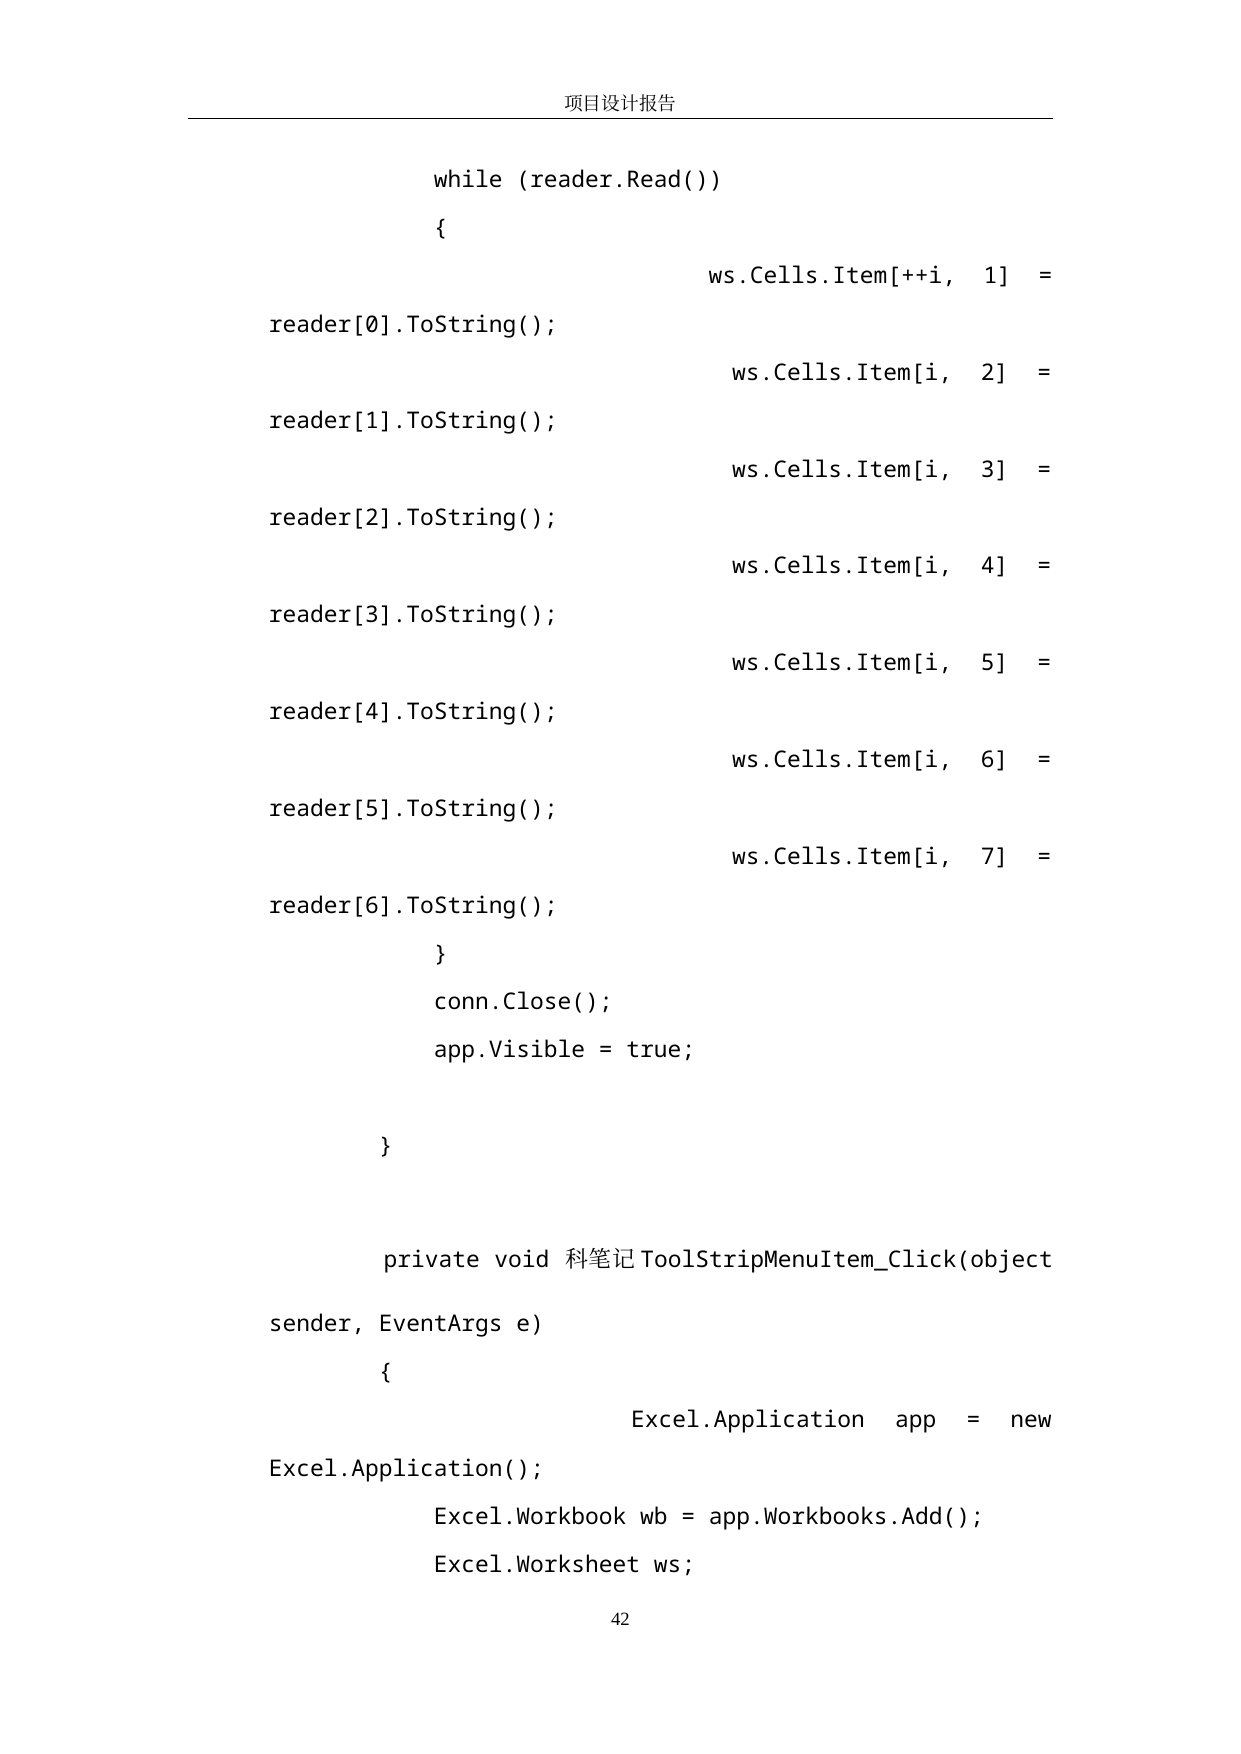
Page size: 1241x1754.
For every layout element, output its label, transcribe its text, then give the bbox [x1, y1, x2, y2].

text Excel.Worksheet ws; [269, 1548, 1053, 1580]
text { [269, 210, 1053, 243]
text ws.Cells.Item[i, 6] = reader[5].ToString(); [269, 743, 1053, 824]
text ws.Cells.Item[i, 4] = reader[3].ToString(); [269, 549, 1053, 630]
text Excel.Workbook wb = app.Workbooks.Add(); [269, 1499, 1053, 1532]
text ws.Cells.Item[i, 2] = reader[1].ToString(); [269, 355, 1053, 436]
text conn.Close(); [269, 984, 1053, 1017]
text ws.Cells.Item[i, 3] = reader[2].ToString(); [269, 452, 1053, 533]
text ws.Cells.Item[++i, 1] = reader[0].ToString(); [269, 258, 1053, 339]
text private void 科笔记ToolStripMenuItem_Click(object sender, EventArgs e) [269, 1225, 1053, 1339]
text ws.Cells.Item[i, 7] = reader[6].ToString(); [269, 839, 1053, 921]
text } [269, 936, 1053, 969]
text Excel.Application app = new Excel.Application(); [269, 1403, 1053, 1484]
text { [269, 1354, 1053, 1387]
text while (reader.Read()) [269, 162, 1053, 194]
text ws.Cells.Item[i, 5] = reader[4].ToString(); [269, 646, 1053, 727]
text app.Visible = true; [269, 1033, 1053, 1065]
text } [269, 1129, 1053, 1161]
